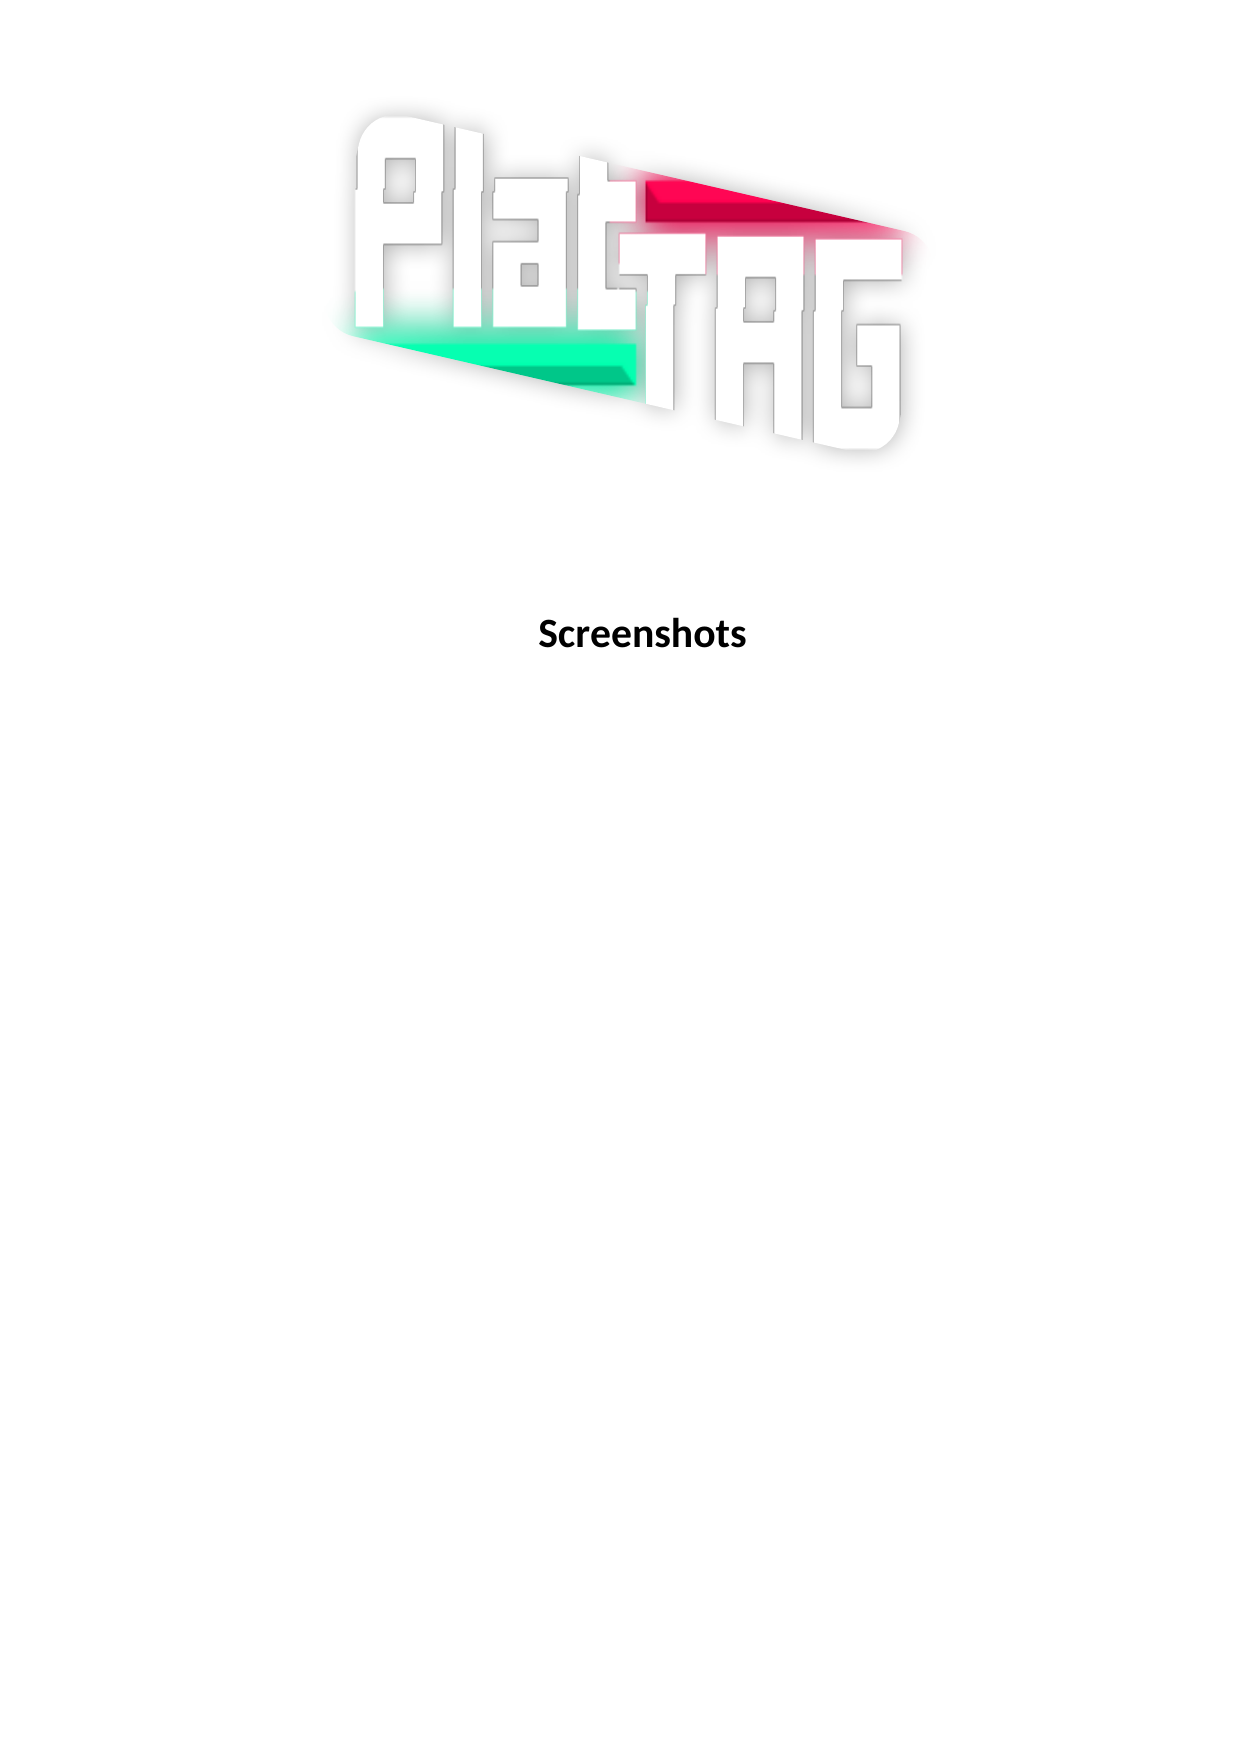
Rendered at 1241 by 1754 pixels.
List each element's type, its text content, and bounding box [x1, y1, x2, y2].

picture [324, 114, 934, 453]
text Screenshots [89, 553, 1196, 657]
